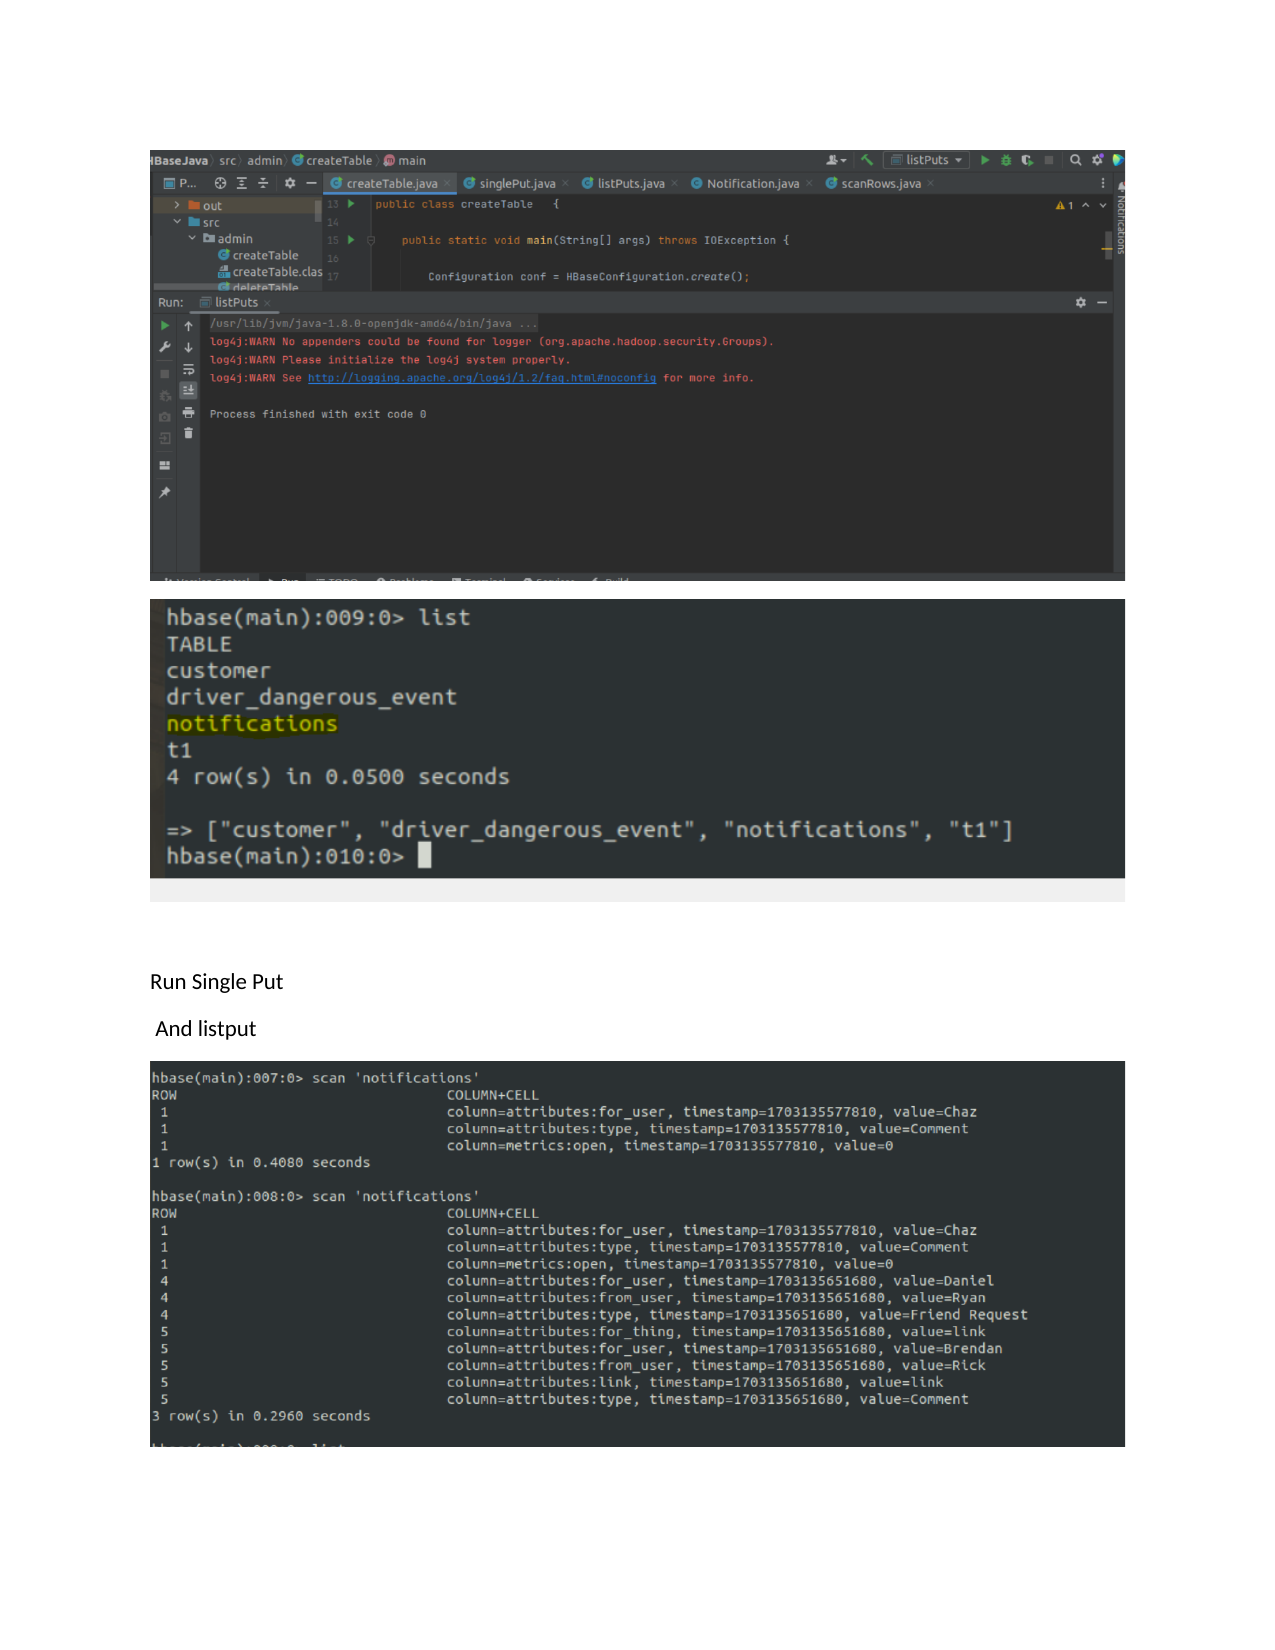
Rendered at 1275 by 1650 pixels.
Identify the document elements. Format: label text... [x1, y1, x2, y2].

text And listput [150, 1014, 1125, 1042]
picture [150, 599, 1125, 902]
picture [150, 150, 1125, 581]
picture [150, 1061, 1125, 1447]
text Run Single Put [150, 967, 1125, 995]
